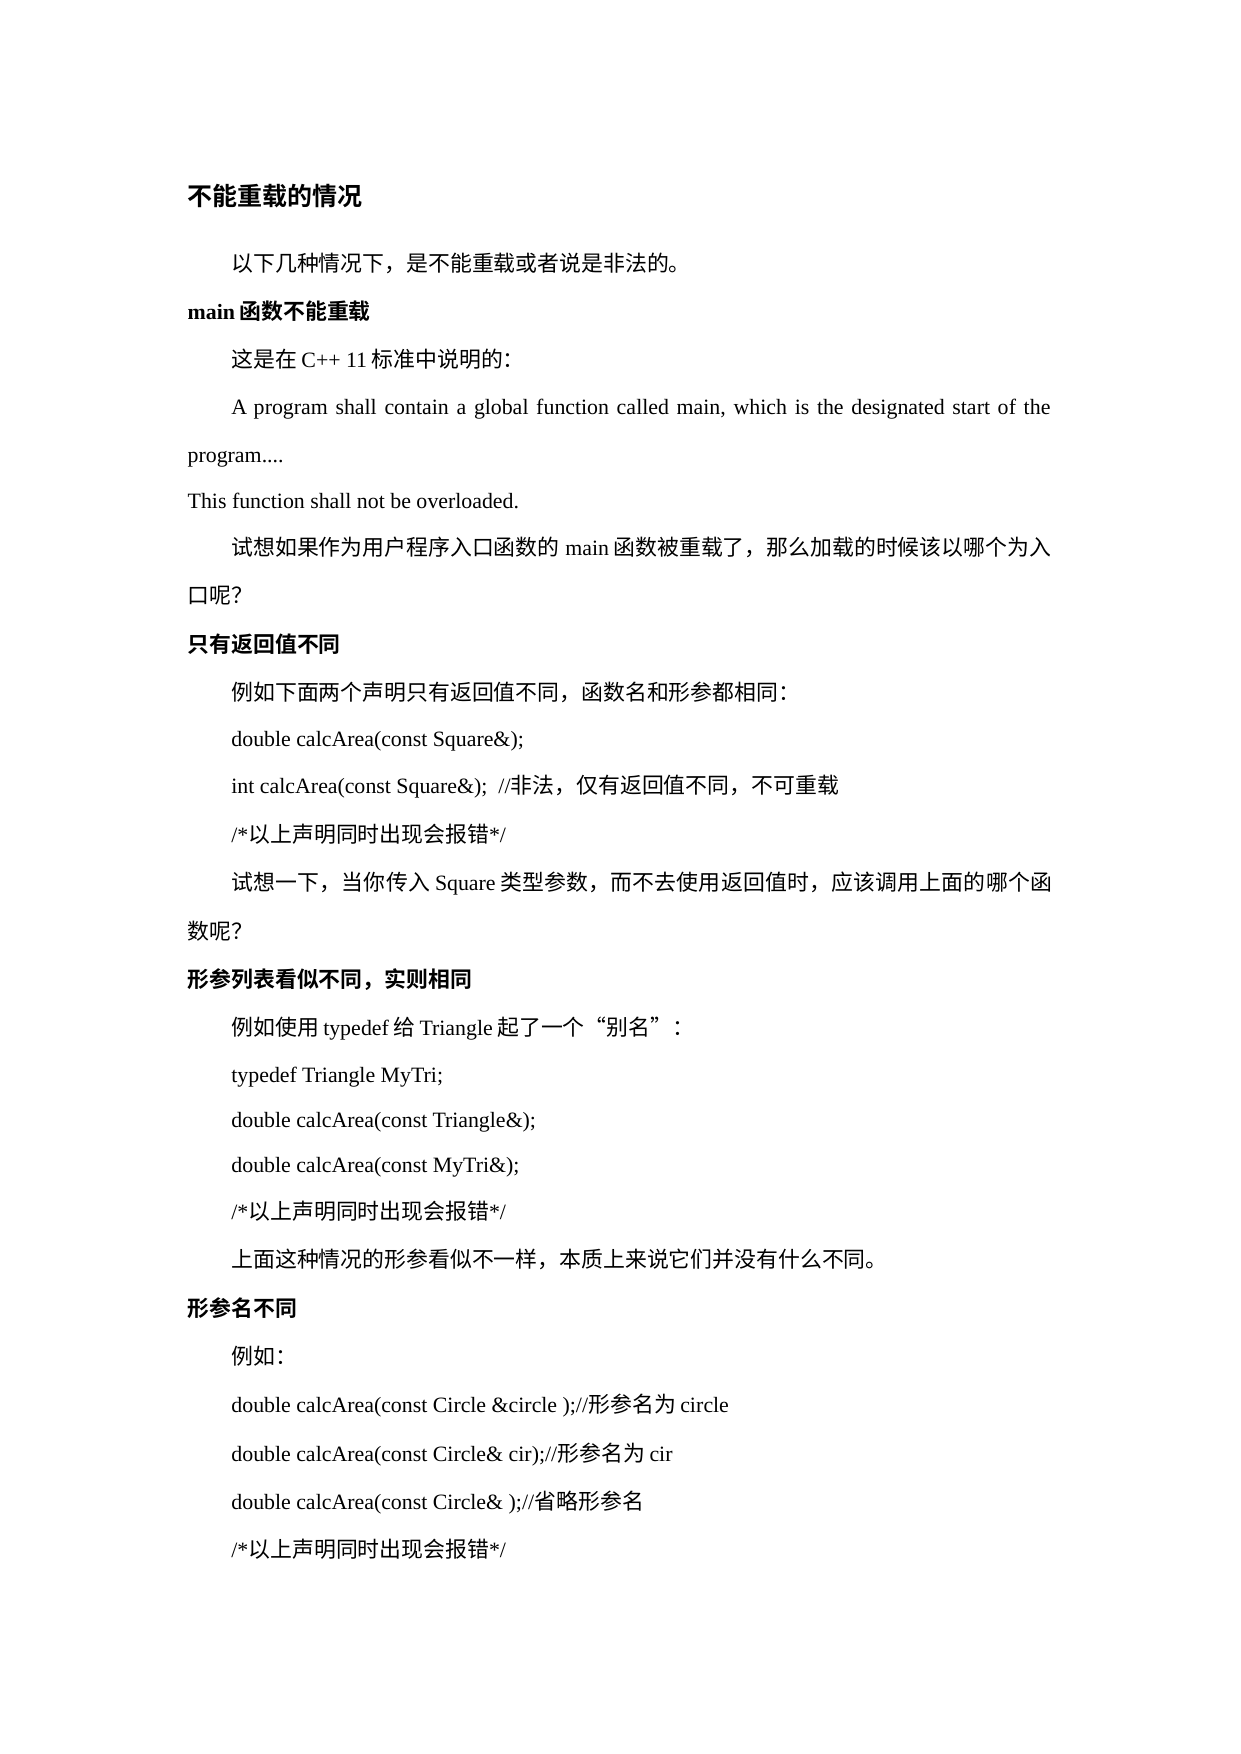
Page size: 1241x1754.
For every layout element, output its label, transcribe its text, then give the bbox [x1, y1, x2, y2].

text double calcArea(const Square&); [231, 723, 1053, 755]
text /*以上声明同时出现会报错*/ [231, 1194, 1053, 1226]
text 上面这种情况的形参看似不一样，本质上来说它们并没有什么不同。 [187, 1242, 1053, 1274]
text double calcArea(const MyTri&); [231, 1148, 1053, 1181]
text double calcArea(const Circle& );//省略形参名 [231, 1484, 1053, 1516]
text typedef Triangle MyTri; [231, 1058, 1053, 1091]
text 这是在C++ 11标准中说明的： [187, 342, 1053, 374]
text 形参名不同 [187, 1290, 1053, 1323]
text main函数不能重载 [187, 293, 1053, 326]
text 只有返回值不同 [187, 626, 1053, 659]
text 例如使用typedef给Triangle起了一个“别名”： [187, 1010, 1053, 1042]
subtitle 不能重载的情况 [187, 162, 1053, 227]
text 例如下面两个声明只有返回值不同，函数名和形参都相同： [187, 674, 1053, 707]
text 例如： [231, 1339, 1053, 1371]
text double calcArea(const Triangle&); [231, 1103, 1053, 1136]
text 试想如果作为用户程序入口函数的main函数被重载了，那么加载的时候该以哪个为入口呢？ [187, 529, 1053, 610]
text /*以上声明同时出现会报错*/ [187, 816, 1053, 849]
text A program shall contain a global function called main, which is the designated start of the program.... [187, 390, 1053, 471]
text 试想一下，当你传入Square类型参数，而不去使用返回值时，应该调用上面的哪个函数呢？ [187, 864, 1053, 946]
text 形参列表看似不同，实则相同 [187, 962, 1053, 994]
text /*以上声明同时出现会报错*/ [231, 1532, 1053, 1564]
text double calcArea(const Circle &circle );//形参名为circle [231, 1387, 1053, 1419]
text int calcArea(const Square&); //非法，仅有返回值不同，不可重载 [231, 768, 1053, 800]
text This function shall not be overloaded. [187, 484, 1053, 516]
text 以下几种情况下，是不能重载或者说是非法的。 [187, 245, 1053, 278]
text double calcArea(const Circle& cir);//形参名为cir [231, 1435, 1053, 1468]
